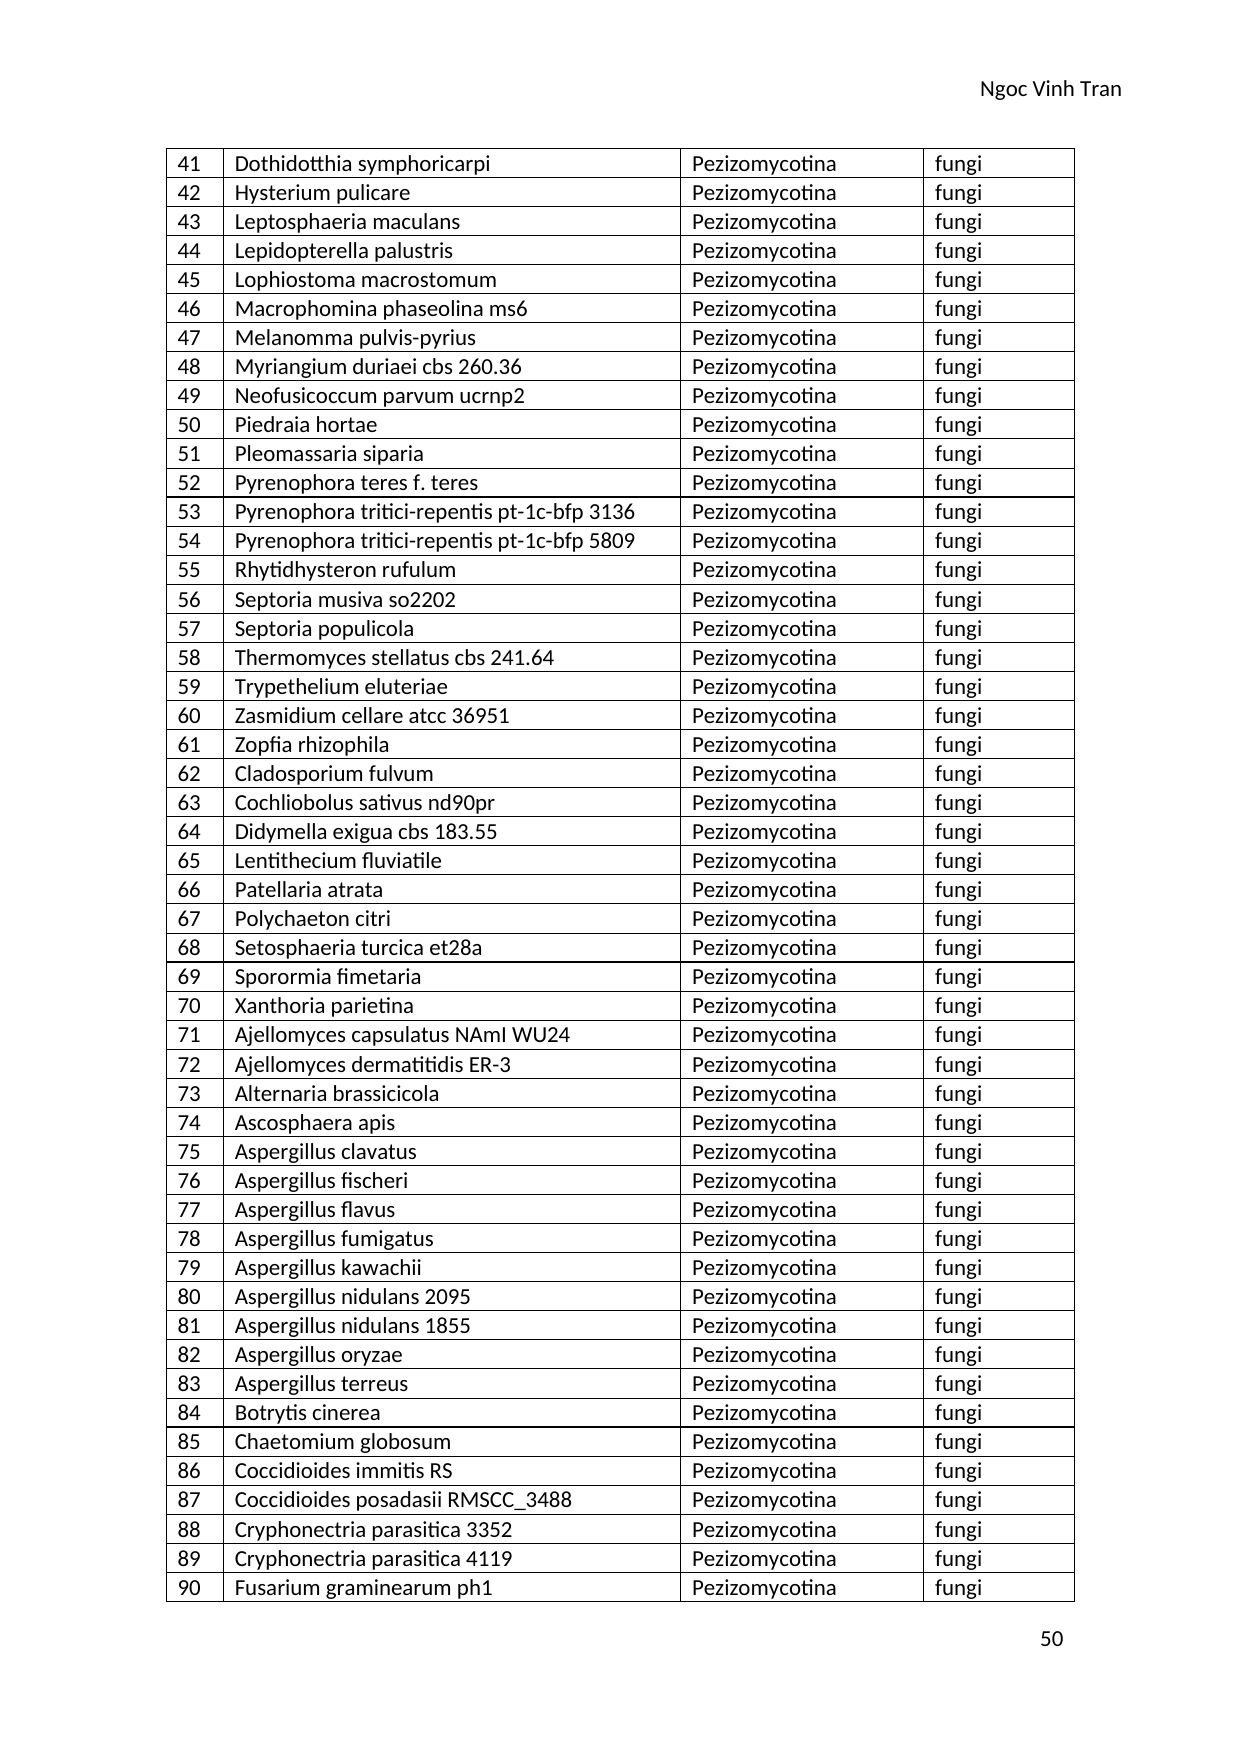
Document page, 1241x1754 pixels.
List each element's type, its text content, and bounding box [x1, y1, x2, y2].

table_cell Zopfia rhizophila [224, 730, 680, 758]
table_cell Rhytidhysteron rufulum [224, 556, 680, 584]
table_cell 61 [167, 730, 223, 758]
table_cell Cryphonectria parasitica 3352 [224, 1515, 680, 1543]
table_cell 55 [167, 556, 223, 584]
table_cell 43 [167, 207, 223, 235]
table_cell fungi [924, 469, 1074, 496]
table_cell 71 [167, 1021, 223, 1049]
table_cell Pezizomycotina [681, 1137, 923, 1165]
table_cell Setosphaeria turcica et28a [224, 934, 680, 961]
table_cell Aspergillus kawachii [224, 1253, 680, 1281]
table_cell Pezizomycotina [681, 1166, 923, 1194]
table_cell fungi [924, 614, 1074, 642]
table_cell fungi [924, 1108, 1074, 1136]
table_cell Pezizomycotina [681, 1311, 923, 1339]
table_cell fungi [924, 1573, 1074, 1601]
table_cell Pezizomycotina [681, 1340, 923, 1368]
table_cell Xanthoria parietina [224, 992, 680, 1019]
table_cell Pezizomycotina [681, 178, 923, 206]
table_cell Hysterium pulicare [224, 178, 680, 206]
table_cell 82 [167, 1340, 223, 1368]
table_cell 65 [167, 846, 223, 874]
table_cell fungi [924, 904, 1074, 932]
table_cell 46 [167, 294, 223, 322]
table_cell Pezizomycotina [681, 585, 923, 613]
table_cell 70 [167, 992, 223, 1019]
table_cell Zasmidium cellare atcc 36951 [224, 701, 680, 729]
table_cell Pezizomycotina [681, 1515, 923, 1543]
table_cell fungi [924, 1166, 1074, 1194]
table_cell Septoria populicola [224, 614, 680, 642]
table_cell fungi [924, 788, 1074, 816]
table_cell Aspergillus flavus [224, 1195, 680, 1223]
table_cell 89 [167, 1544, 223, 1572]
table_cell Pleomassaria siparia [224, 439, 680, 467]
table_cell fungi [924, 1457, 1074, 1484]
table_cell Pezizomycotina [681, 614, 923, 642]
table_cell Pezizomycotina [681, 1224, 923, 1252]
table_cell 84 [167, 1399, 223, 1426]
table_cell fungi [924, 236, 1074, 264]
table_cell Botrytis cinerea [224, 1399, 680, 1426]
table_cell fungi [924, 1311, 1074, 1339]
table_cell 52 [167, 469, 223, 496]
table_cell Pezizomycotina [681, 527, 923, 554]
table_cell Pezizomycotina [681, 759, 923, 787]
table_cell fungi [924, 701, 1074, 729]
table_cell 44 [167, 236, 223, 264]
table_cell Septoria musiva so2202 [224, 585, 680, 613]
table_cell 58 [167, 643, 223, 671]
table_cell 72 [167, 1050, 223, 1078]
table_cell Pezizomycotina [681, 498, 923, 526]
table_cell Pezizomycotina [681, 236, 923, 264]
table_cell 87 [167, 1486, 223, 1514]
table_cell fungi [924, 207, 1074, 235]
table_cell 66 [167, 875, 223, 903]
table_cell 42 [167, 178, 223, 206]
table_cell 60 [167, 701, 223, 729]
table_cell Pezizomycotina [681, 1399, 923, 1426]
table_cell Cladosporium fulvum [224, 759, 680, 787]
table_cell Pezizomycotina [681, 1195, 923, 1223]
table_cell Lentithecium fluviatile [224, 846, 680, 874]
table_cell fungi [924, 643, 1074, 671]
table_cell Chaetomium globosum [224, 1428, 680, 1456]
table_cell 47 [167, 323, 223, 351]
table_cell Pezizomycotina [681, 788, 923, 816]
table_cell 78 [167, 1224, 223, 1252]
table_cell Pezizomycotina [681, 469, 923, 496]
table_cell 51 [167, 439, 223, 467]
table_cell Pezizomycotina [681, 992, 923, 1019]
table_cell Pezizomycotina [681, 730, 923, 758]
table_cell Cryphonectria parasitica 4119 [224, 1544, 680, 1572]
table_cell Patellaria atrata [224, 875, 680, 903]
table_cell Pezizomycotina [681, 643, 923, 671]
table_cell Pezizomycotina [681, 149, 923, 177]
table_cell fungi [924, 875, 1074, 903]
table_cell fungi [924, 323, 1074, 351]
table_cell 45 [167, 265, 223, 293]
table_cell Pezizomycotina [681, 410, 923, 438]
table_cell fungi [924, 1369, 1074, 1397]
table_cell 67 [167, 904, 223, 932]
table_cell Pyrenophora tritici-repentis pt-1c-bfp 3136 [224, 498, 680, 526]
table_cell 88 [167, 1515, 223, 1543]
table_cell 62 [167, 759, 223, 787]
table_cell Pezizomycotina [681, 556, 923, 584]
table_cell 86 [167, 1457, 223, 1484]
table_cell Pezizomycotina [681, 207, 923, 235]
table_cell 57 [167, 614, 223, 642]
table_cell Dothidotthia symphoricarpi [224, 149, 680, 177]
table_cell Pezizomycotina [681, 1021, 923, 1049]
table_cell fungi [924, 149, 1074, 177]
table_cell Cochliobolus sativus nd90pr [224, 788, 680, 816]
table_cell Polychaeton citri [224, 904, 680, 932]
table_cell fungi [924, 410, 1074, 438]
table_cell fungi [924, 1021, 1074, 1049]
table_cell fungi [924, 1050, 1074, 1078]
table_cell 69 [167, 963, 223, 991]
table_cell fungi [924, 1282, 1074, 1310]
table_cell Pezizomycotina [681, 934, 923, 961]
table_cell fungi [924, 672, 1074, 700]
table_cell fungi [924, 1428, 1074, 1456]
table_cell 48 [167, 352, 223, 380]
table_cell fungi [924, 556, 1074, 584]
table_cell Pezizomycotina [681, 1108, 923, 1136]
table_cell 80 [167, 1282, 223, 1310]
table_cell 73 [167, 1079, 223, 1107]
table_cell fungi [924, 1486, 1074, 1514]
table_cell fungi [924, 1195, 1074, 1223]
table_cell fungi [924, 846, 1074, 874]
table_cell fungi [924, 498, 1074, 526]
table_cell 50 [167, 410, 223, 438]
table_cell Pezizomycotina [681, 1486, 923, 1514]
table_cell Pezizomycotina [681, 875, 923, 903]
table_cell Myriangium duriaei cbs 260.36 [224, 352, 680, 380]
table_cell Aspergillus nidulans 1855 [224, 1311, 680, 1339]
table_cell 41 [167, 149, 223, 177]
table_cell 53 [167, 498, 223, 526]
table_cell Pezizomycotina [681, 352, 923, 380]
table_cell fungi [924, 265, 1074, 293]
table_cell Pezizomycotina [681, 1544, 923, 1572]
table_cell 83 [167, 1369, 223, 1397]
table_cell fungi [924, 730, 1074, 758]
table_cell Trypethelium eluteriae [224, 672, 680, 700]
table_cell fungi [924, 178, 1074, 206]
table_cell Pezizomycotina [681, 672, 923, 700]
table_cell Pezizomycotina [681, 963, 923, 991]
table_cell Pezizomycotina [681, 701, 923, 729]
table_cell Aspergillus fumigatus [224, 1224, 680, 1252]
table_cell fungi [924, 1079, 1074, 1107]
table_cell Pezizomycotina [681, 381, 923, 409]
table_cell Pezizomycotina [681, 1573, 923, 1601]
table_cell 49 [167, 381, 223, 409]
table_cell Didymella exigua cbs 183.55 [224, 817, 680, 845]
table_cell fungi [924, 934, 1074, 961]
table_cell fungi [924, 1399, 1074, 1426]
table_cell Pyrenophora tritici-repentis pt-1c-bfp 5809 [224, 527, 680, 554]
table_cell Aspergillus nidulans 2095 [224, 1282, 680, 1310]
table_cell Pezizomycotina [681, 817, 923, 845]
table_cell Sporormia fimetaria [224, 963, 680, 991]
table_cell Aspergillus clavatus [224, 1137, 680, 1165]
table_cell Melanomma pulvis-pyrius [224, 323, 680, 351]
table_cell Pezizomycotina [681, 1050, 923, 1078]
table_cell fungi [924, 439, 1074, 467]
table_cell fungi [924, 527, 1074, 554]
table_cell Piedraia hortae [224, 410, 680, 438]
table_cell 90 [167, 1573, 223, 1601]
table_cell Lepidopterella palustris [224, 236, 680, 264]
table_cell 64 [167, 817, 223, 845]
table_cell Ajellomyces dermatitidis ER-3 [224, 1050, 680, 1078]
table_cell Pezizomycotina [681, 1079, 923, 1107]
table_cell Pezizomycotina [681, 265, 923, 293]
table_cell Ajellomyces capsulatus NAmI WU24 [224, 1021, 680, 1049]
table_cell fungi [924, 817, 1074, 845]
table_cell Coccidioides posadasii RMSCC_3488 [224, 1486, 680, 1514]
table_cell fungi [924, 1340, 1074, 1368]
table_cell Coccidioides immitis RS [224, 1457, 680, 1484]
table_cell Aspergillus fischeri [224, 1166, 680, 1194]
table_cell fungi [924, 381, 1074, 409]
table_cell fungi [924, 585, 1074, 613]
table_cell fungi [924, 1253, 1074, 1281]
table_cell fungi [924, 992, 1074, 1019]
table_cell fungi [924, 352, 1074, 380]
table_cell Pezizomycotina [681, 904, 923, 932]
table_cell Pezizomycotina [681, 294, 923, 322]
table_cell fungi [924, 1224, 1074, 1252]
table_cell 59 [167, 672, 223, 700]
table_cell 75 [167, 1137, 223, 1165]
table_cell 54 [167, 527, 223, 554]
table_cell Pezizomycotina [681, 1253, 923, 1281]
table_cell Alternaria brassicicola [224, 1079, 680, 1107]
table_cell 56 [167, 585, 223, 613]
table_cell Pezizomycotina [681, 1282, 923, 1310]
table_cell 77 [167, 1195, 223, 1223]
table_cell Leptosphaeria maculans [224, 207, 680, 235]
table_cell Pezizomycotina [681, 439, 923, 467]
table_cell fungi [924, 294, 1074, 322]
table_cell Macrophomina phaseolina ms6 [224, 294, 680, 322]
table_cell 85 [167, 1428, 223, 1456]
table_cell 63 [167, 788, 223, 816]
table_cell Pezizomycotina [681, 323, 923, 351]
table_cell fungi [924, 759, 1074, 787]
table_cell fungi [924, 1544, 1074, 1572]
table_cell Pezizomycotina [681, 1457, 923, 1484]
table_cell Aspergillus terreus [224, 1369, 680, 1397]
table_cell 79 [167, 1253, 223, 1281]
table_cell 68 [167, 934, 223, 961]
table_cell Neofusicoccum parvum ucrnp2 [224, 381, 680, 409]
table_cell 76 [167, 1166, 223, 1194]
table_cell 74 [167, 1108, 223, 1136]
table_cell Ascosphaera apis [224, 1108, 680, 1136]
table_cell Aspergillus oryzae [224, 1340, 680, 1368]
table_cell Pezizomycotina [681, 1428, 923, 1456]
table_cell Thermomyces stellatus cbs 241.64 [224, 643, 680, 671]
table_cell fungi [924, 1137, 1074, 1165]
table_cell Lophiostoma macrostomum [224, 265, 680, 293]
table_cell Fusarium graminearum ph1 [224, 1573, 680, 1601]
table_cell fungi [924, 1515, 1074, 1543]
table_cell Pyrenophora teres f. teres [224, 469, 680, 496]
table_cell 81 [167, 1311, 223, 1339]
table_cell Pezizomycotina [681, 1369, 923, 1397]
table_cell fungi [924, 963, 1074, 991]
table_cell Pezizomycotina [681, 846, 923, 874]
